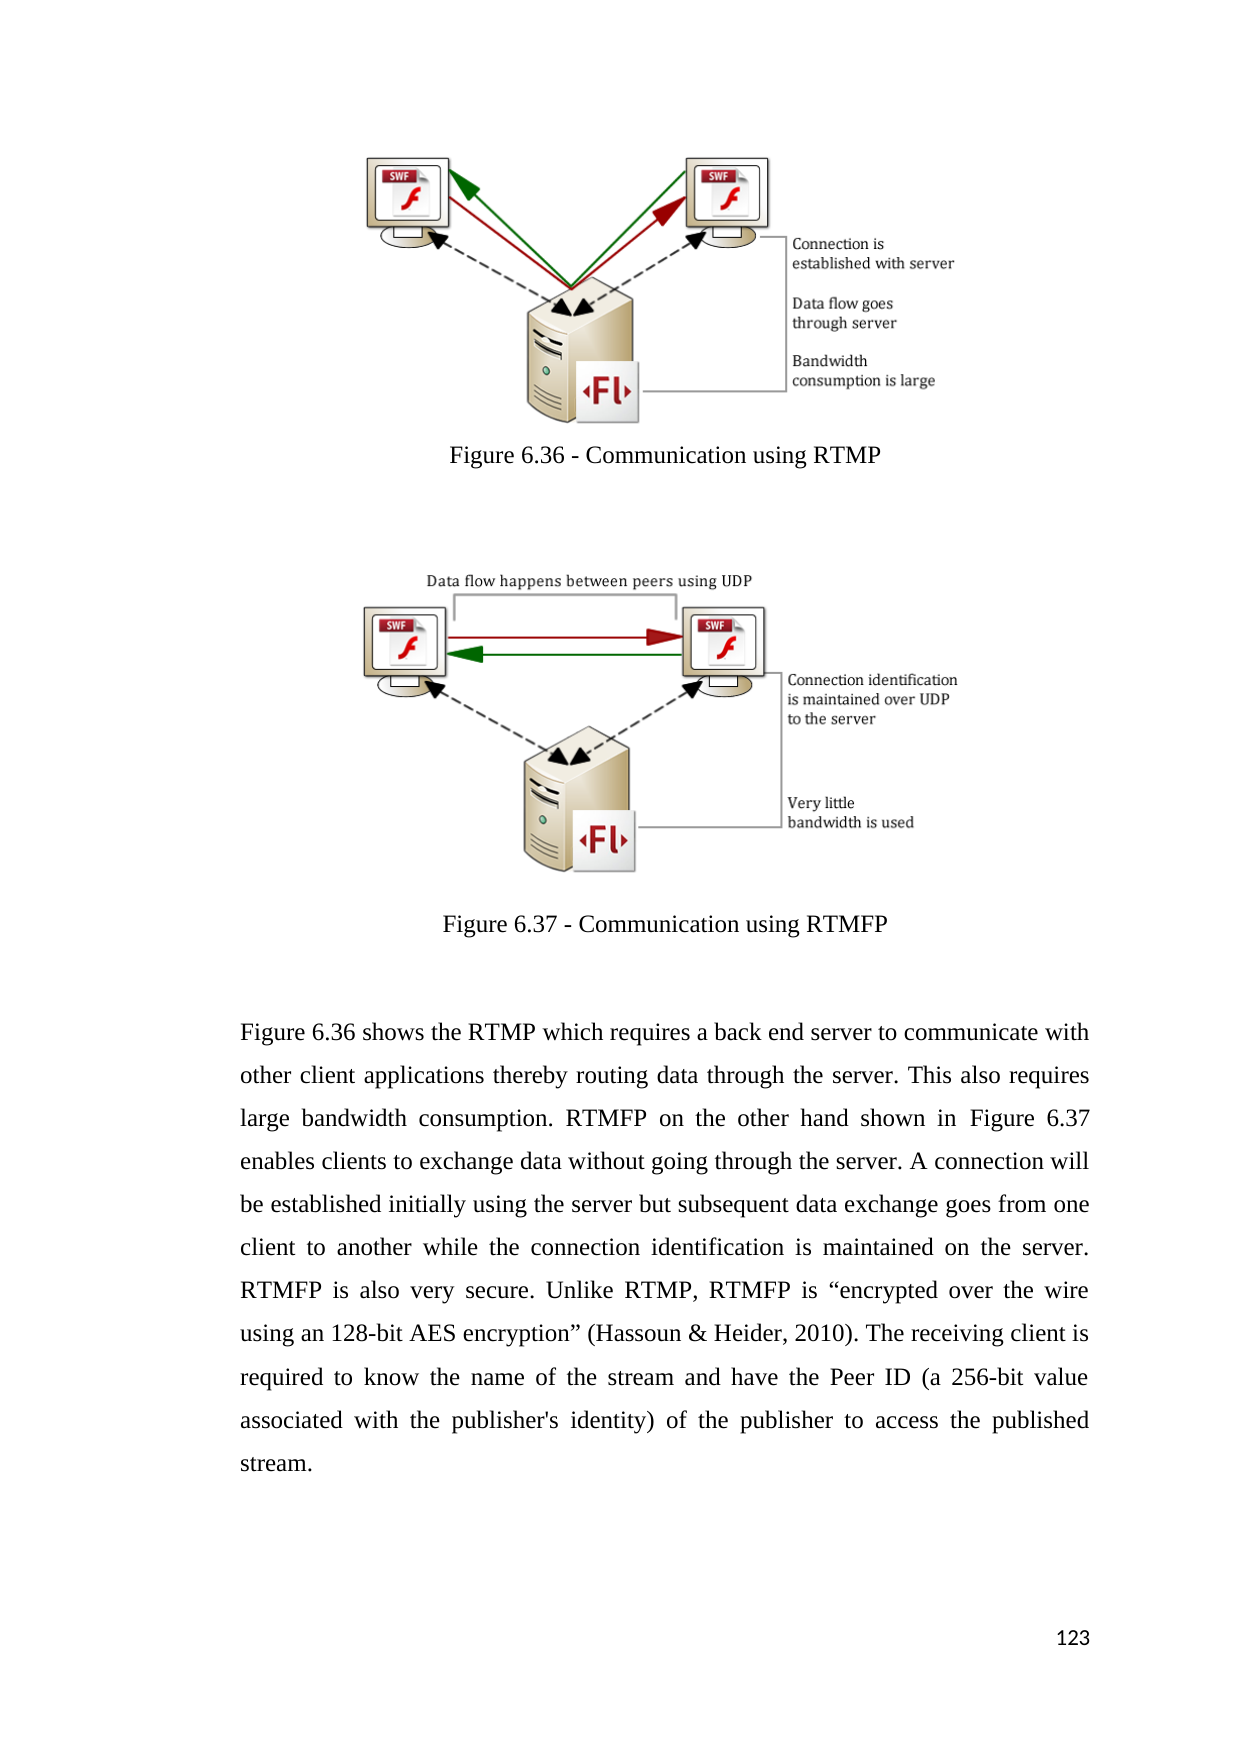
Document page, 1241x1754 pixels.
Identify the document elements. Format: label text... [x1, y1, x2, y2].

picture [362, 150, 968, 427]
picture [358, 568, 973, 875]
